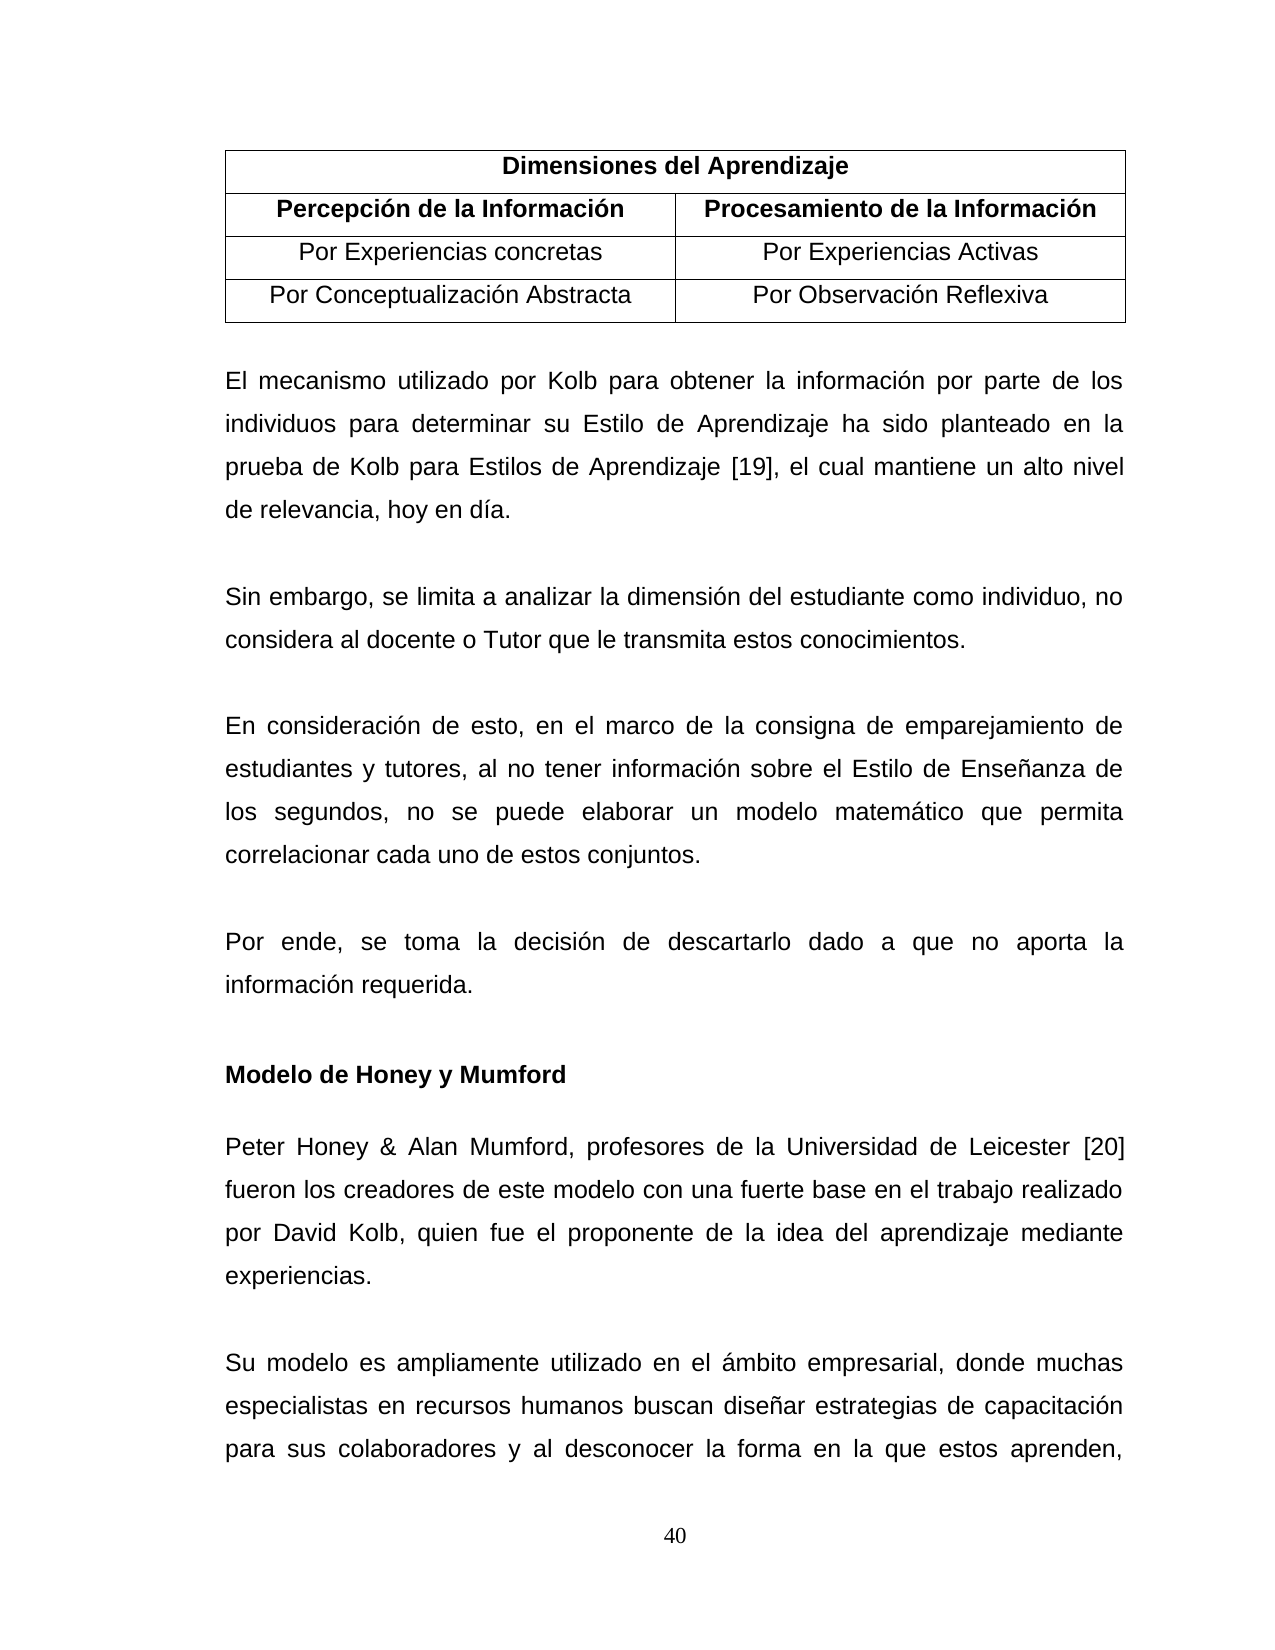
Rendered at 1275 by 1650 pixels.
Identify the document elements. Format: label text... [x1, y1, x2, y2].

text Peter Honey & Alan Mumford, profesores de la Universidad de Leicester fueron los creadores de este modelo con una fuerte base en el trabajo realizado por David Kolb, quien fue el proponente de la idea del aprendizaje mediante experiencias. [225, 1132, 1125, 1290]
text Sin embargo, se limita a analizar la dimensión del estudiante como individuo, no considera al docente o Tutor que le transmita estos conocimientos. [225, 581, 1125, 653]
table_cell Por Observación Reflexiva [676, 280, 1125, 322]
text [225, 1347, 1125, 1462]
text En consideración de esto, en el marco de la consigna de emparejamiento de estudiantes y tutores, al no tener información sobre el Estilo de Enseñanza de los segundos, no se puede elaborar un modelo matemático que permita correlacionar cada uno de estos conjuntos. [225, 711, 1125, 869]
table_header Dimensiones del Aprendizaje [226, 151, 1125, 193]
table_cell Por Conceptualización Abstracta [226, 280, 675, 322]
subtitle Modelo de Honey y Mumford [225, 1060, 1125, 1089]
text Por ende, se toma la decisión de descartarlo dado a que no aporta la información requerida. [225, 926, 1125, 998]
table_cell Procesamiento de la Información [676, 194, 1125, 236]
text El mecanismo utilizado por Kolb para obtener la información por parte de los individuos para determinar su Estilo de Aprendizaje ha sido planteado en la prueba de Kolb para Estilos de Aprendizaje , el cual mantiene un alto nivel de relevancia, hoy en día. [225, 366, 1125, 524]
table_cell Percepción de la Información [226, 194, 675, 236]
table_cell Por Experiencias Activas [676, 237, 1125, 279]
table_cell Por Experiencias concretas [226, 237, 675, 279]
